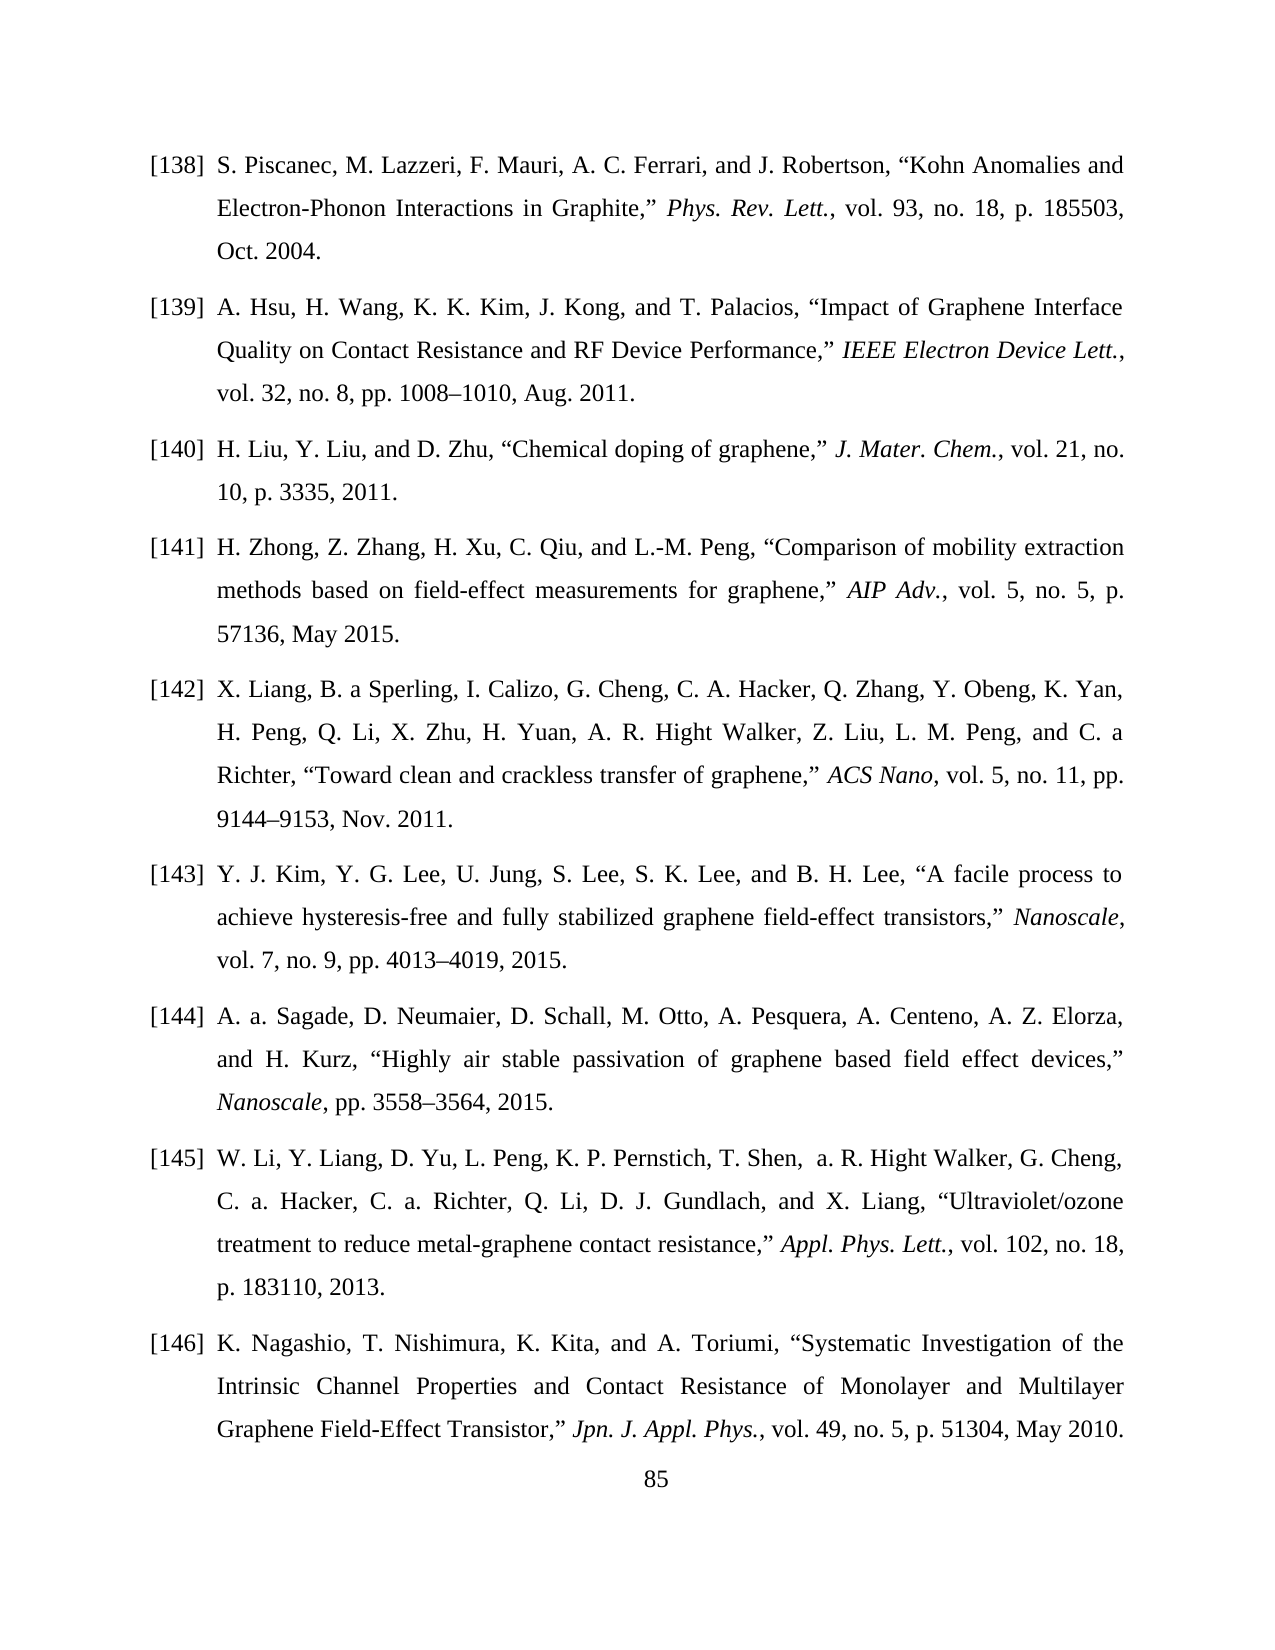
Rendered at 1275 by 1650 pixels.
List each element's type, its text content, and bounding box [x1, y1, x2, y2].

text [145] W. Li, Y. Liang, D. Yu, L. Peng, K. P. Pernstich, T. Shen, a. R. Hight Walker, G. Cheng, C. a. Hacker, C. a. Richter, Q. Li, D. J. Gundlach, and X. Liang, “Ultraviolet/ozone treatment to reduce metal-graphene contact resistance,” Appl. Phys. Lett., vol. 102, no. 18, p. 183110, 2013. [150, 1143, 1125, 1301]
text [144] A. a. Sagade, D. Neumaier, D. Schall, M. Otto, A. Pesquera, A. Centeno, A. Z. Elorza, and H. Kurz, “Highly air stable passivation of graphene based field effect devices,” Nanoscale, pp. 3558–3564, 2015. [150, 1001, 1125, 1116]
text [140] H. Liu, Y. Liu, and D. Zhu, “Chemical doping of graphene,” J. Mater. Chem., vol. 21, no. 10, p. 3335, 2011. [150, 434, 1125, 506]
text [138] S. Piscanec, M. Lazzeri, F. Mauri, A. C. Ferrari, and J. Robertson, “Kohn Anomalies and Electron-Phonon Interactions in Graphite,” Phys. Rev. Lett., vol. 93, no. 18, p. 185503, Oct. 2004. [150, 150, 1125, 265]
text [143] Y. J. Kim, Y. G. Lee, U. Jung, S. Lee, S. K. Lee, and B. H. Lee, “A facile process to achieve hysteresis-free and fully stabilized graphene field-effect transistors,” Nanoscale, vol. 7, no. 9, pp. 4013–4019, 2015. [150, 859, 1125, 974]
text [139] A. Hsu, H. Wang, K. K. Kim, J. Kong, and T. Palacios, “Impact of Graphene Interface Quality on Contact Resistance and RF Device Performance,” IEEE Electron Device Lett., vol. 32, no. 8, pp. 1008–1010, Aug. 2011. [150, 292, 1125, 407]
text [142] X. Liang, B. a Sperling, I. Calizo, G. Cheng, C. A. Hacker, Q. Zhang, Y. Obeng, K. Yan, H. Peng, Q. Li, X. Zhu, H. Yuan, A. R. Hight Walker, Z. Liu, L. M. Peng, and C. a Richter, “Toward clean and crackless transfer of graphene,” ACS Nano, vol. 5, no. 11, pp. 9144–9153, Nov. 2011. [150, 674, 1125, 832]
text [146] K. Nagashio, T. Nishimura, K. Kita, and A. Toriumi, “Systematic Investigation of the Intrinsic Channel Properties and Contact Resistance of Monolayer and Multilayer Graphene Field-Effect Transistor,” Jpn. J. Appl. Phys., vol. 49, no. 5, p. 51304, May 2010. [150, 1328, 1125, 1443]
text [141] H. Zhong, Z. Zhang, H. Xu, C. Qiu, and L.-M. Peng, “Comparison of mobility extraction methods based on field-effect measurements for graphene,” AIP Adv., vol. 5, no. 5, p. 57136, May 2015. [150, 532, 1125, 647]
